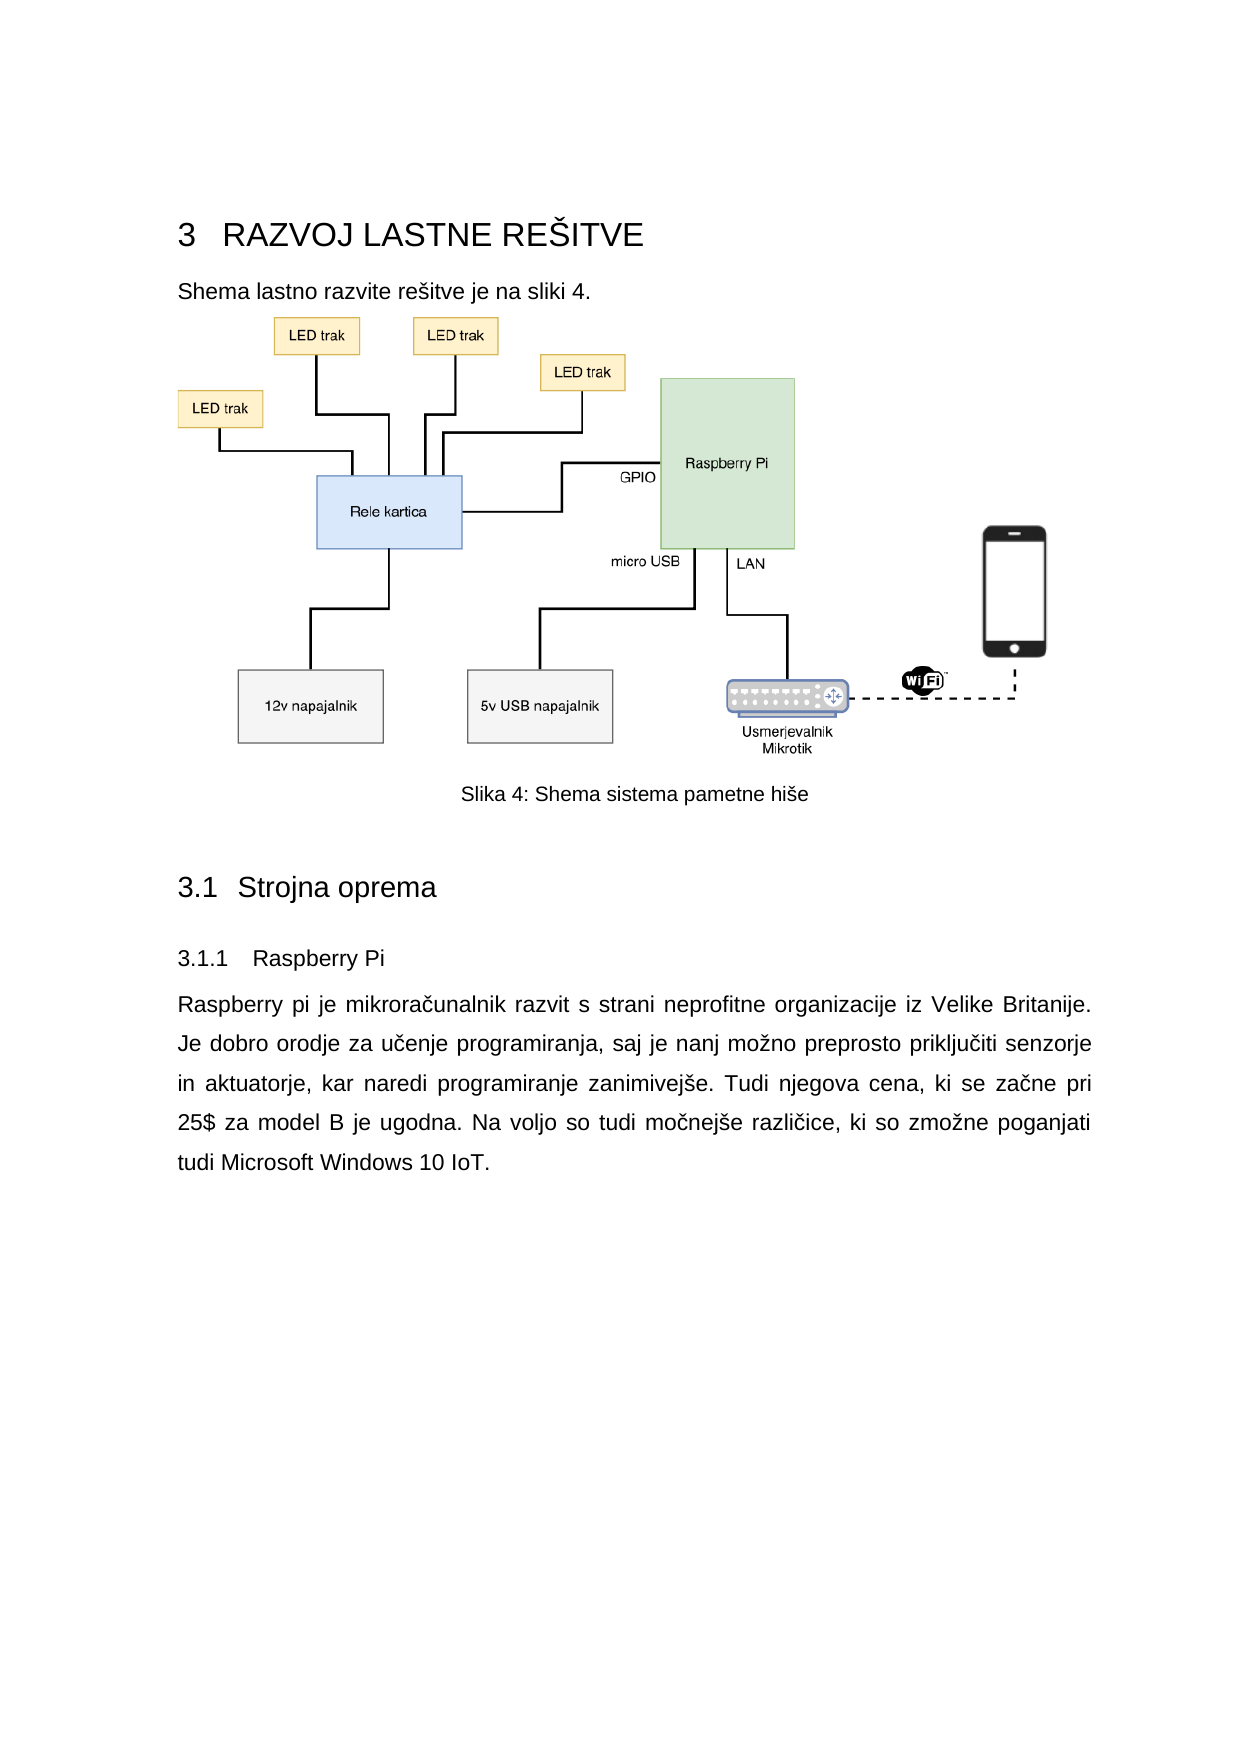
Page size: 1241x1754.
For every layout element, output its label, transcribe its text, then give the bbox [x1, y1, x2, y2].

subtitle Razvoj lastne rešitve [177, 215, 1092, 253]
text Raspberry pi je mikroračunalnik razvit s strani neprofitne organizacije iz Velike Britanije. Je dobro orodje za učenje programiranja, saj je nanj možno preprosto priključiti senzorje in aktuatorje, kar naredi programiranje zanimivejše. Tudi njegova cena, ki se začne pri 25$ za model B je ugodna. Na voljo so tudi močnejše različice, ki so zmožne poganjati tudi Microsoft Windows 10 IoT. [177, 991, 1092, 1175]
text Shema lastno razvite rešitve je na sliki 4. [177, 278, 1092, 304]
subtitle Strojna oprema [177, 870, 1092, 903]
subtitle Raspberry Pi [177, 945, 1092, 972]
text Slika 4: Shema sistema pametne hiše [177, 782, 1092, 806]
